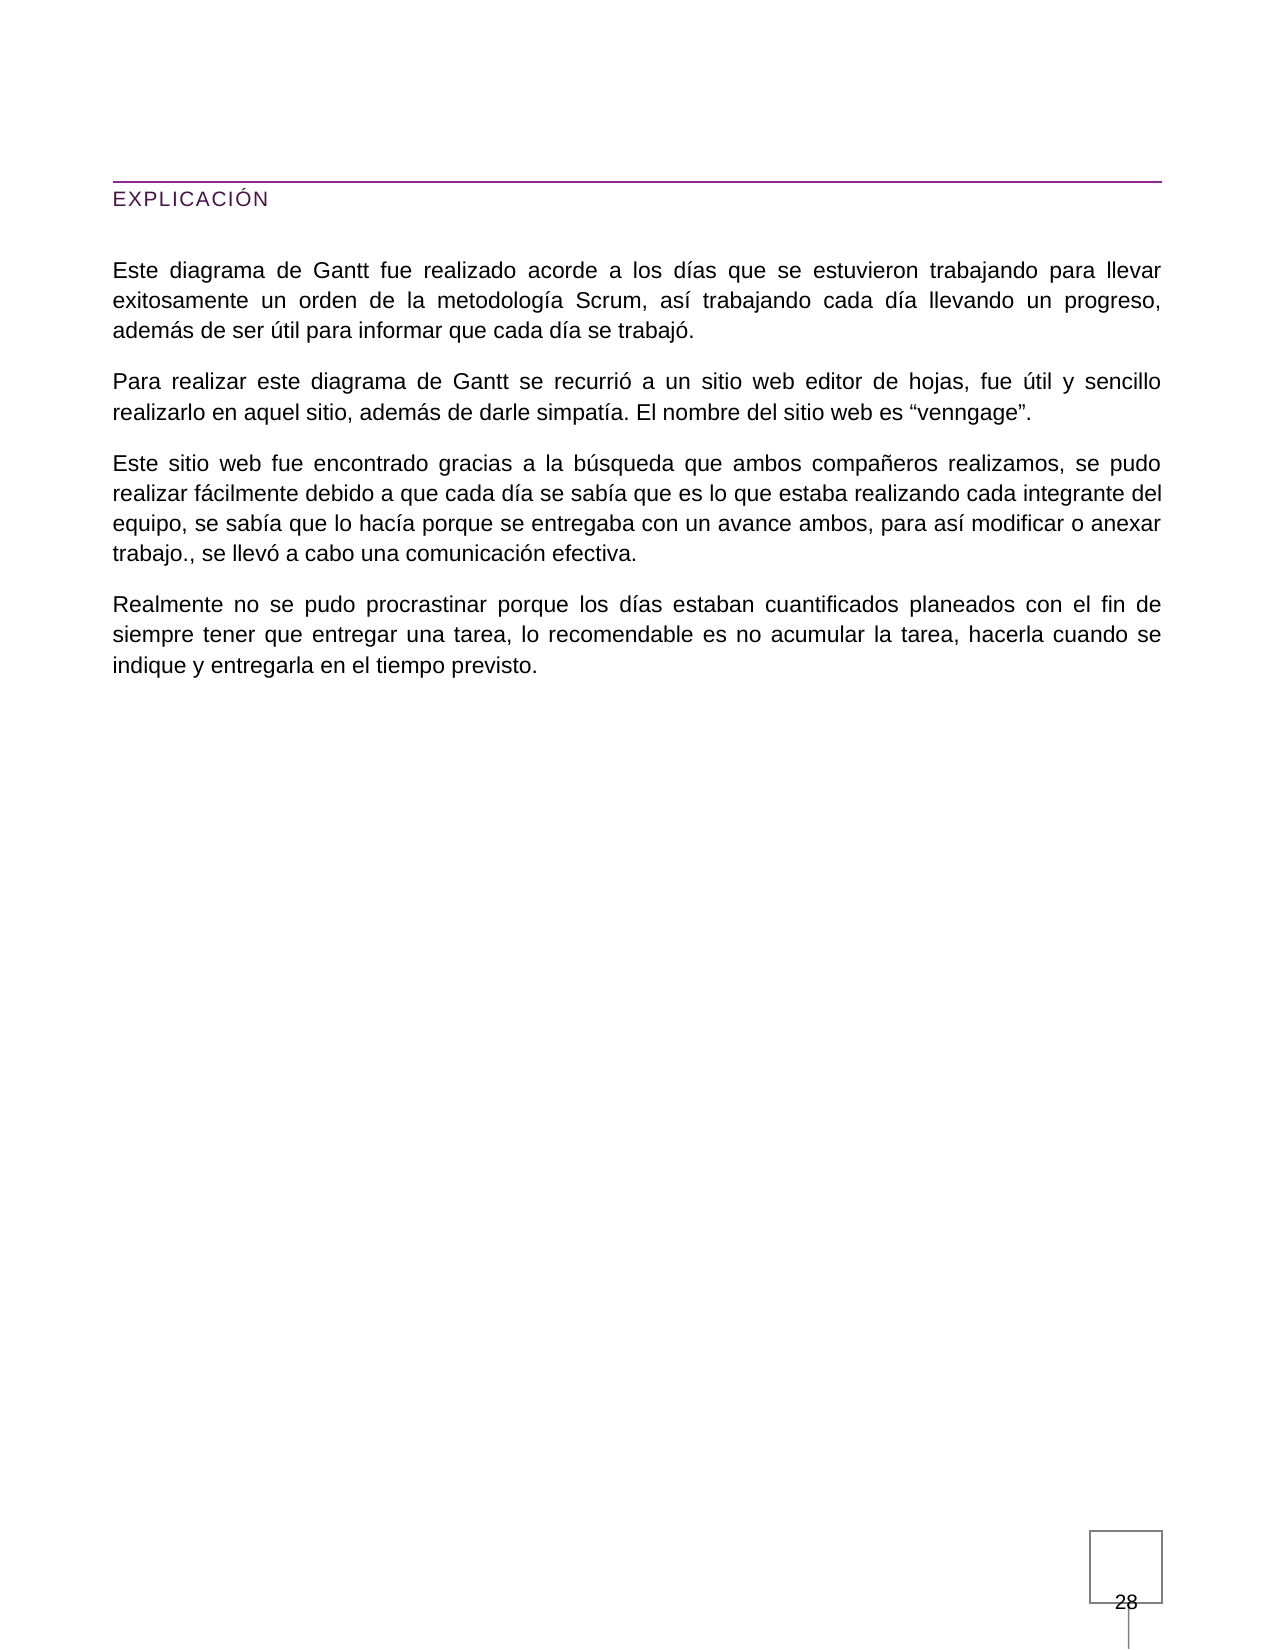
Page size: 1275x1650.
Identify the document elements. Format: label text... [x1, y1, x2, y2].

text Este diagrama de Gantt fue realizado acorde a los días que se estuvieron trabajando para llevar exitosamente un orden de la metodología Scrum, así trabajando cada día llevando un progreso, además de ser útil para informar que cada día se trabajó. [112, 257, 1162, 343]
subtitle EXPLICACIÓN [112, 182, 1162, 211]
text Este sitio web fue encontrado gracias a la búsqueda que ambos compañeros realizamos, se pudo realizar fácilmente debido a que cada día se sabía que es lo que estaba realizando cada integrante del equipo, se sabía que lo hacía porque se entregaba con un avance ambos, para así modificar o anexar trabajo., se llevó a cabo una comunicación efectiva. [112, 449, 1162, 566]
text Para realizar este diagrama de Gantt se recurrió a un sitio web editor de hojas, fue útil y sencillo realizarlo en aquel sitio, además de darle simpatía. El nombre del sitio web es “venngage”. [112, 368, 1162, 425]
text Realmente no se pudo procrastinar porque los días estaban cuantificados planeados con el fin de siempre tener que entregar una tarea, lo recomendable es no acumular la tarea, hacerla cuando se indique y entregarla en el tiempo previsto. [112, 591, 1162, 678]
